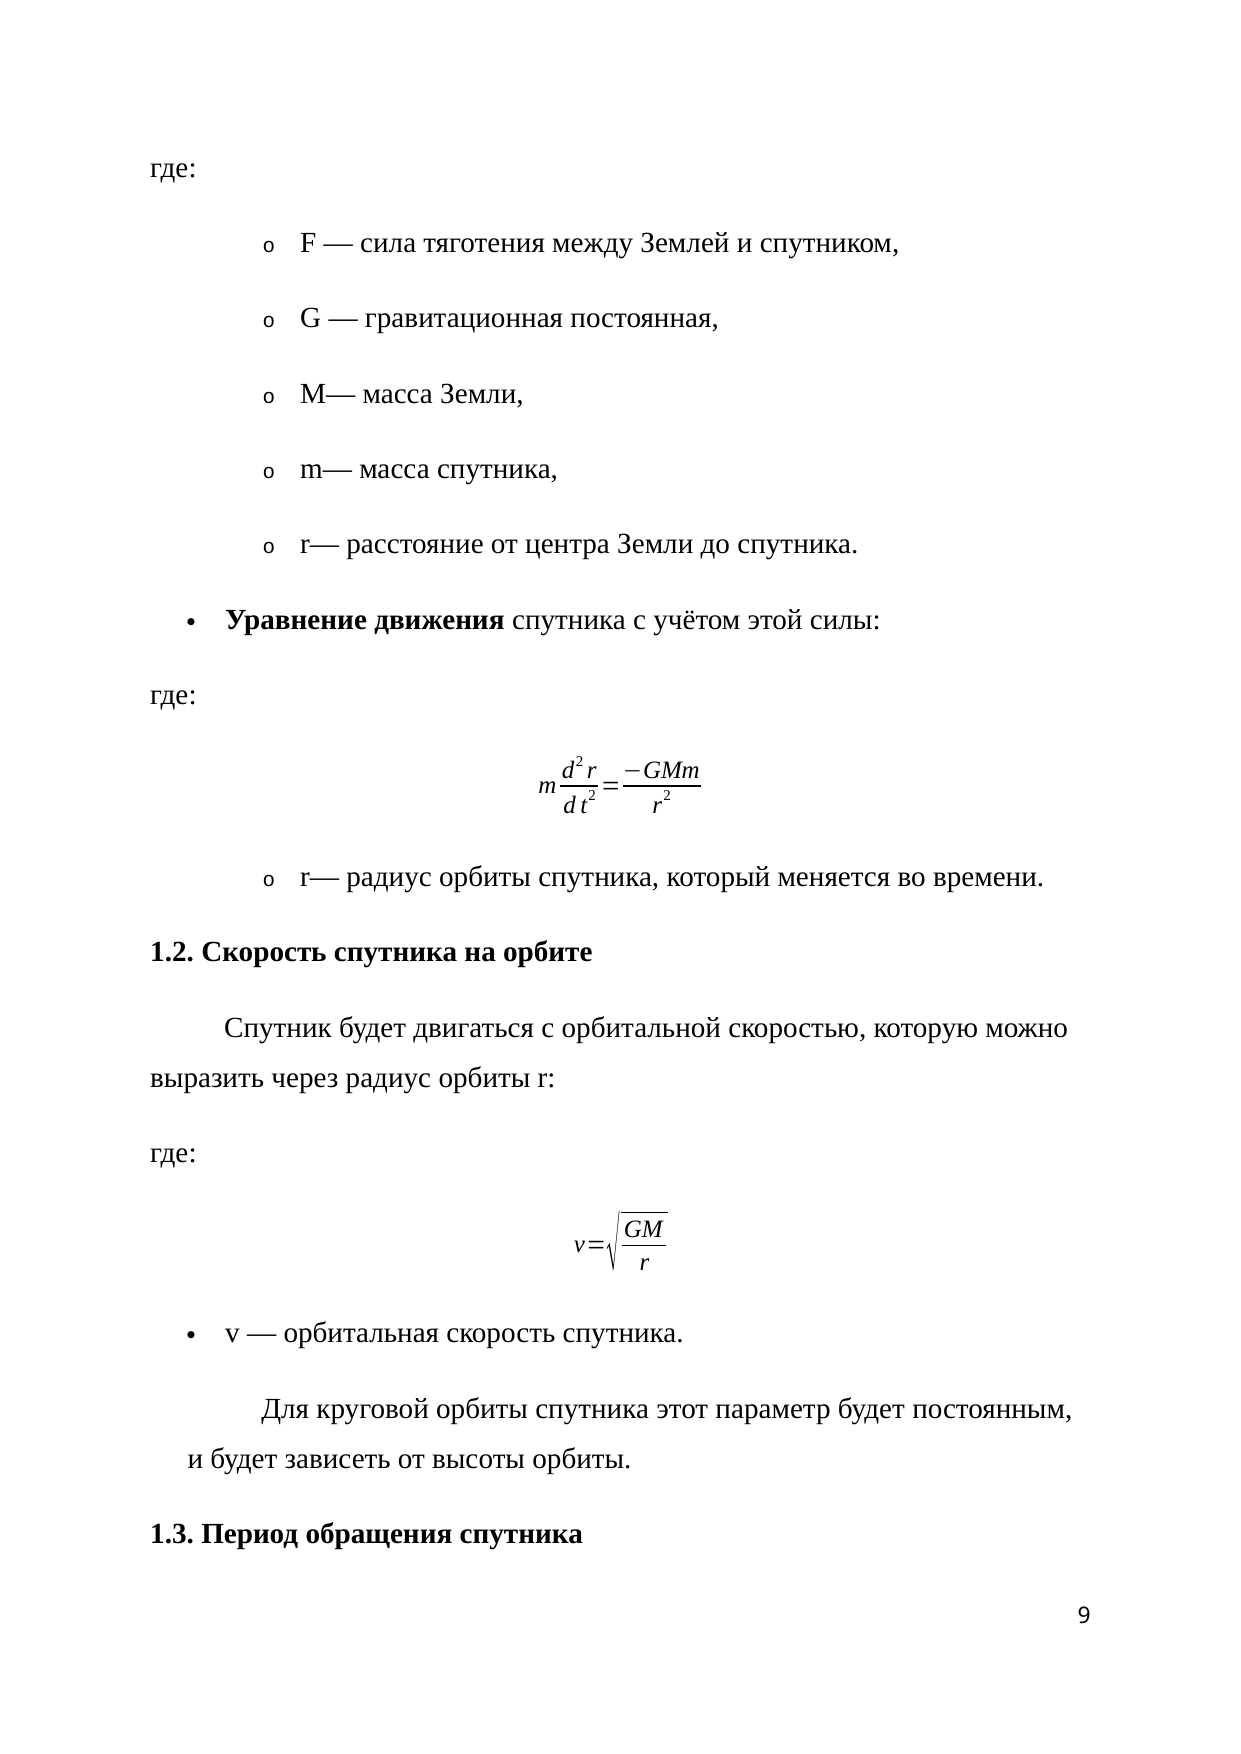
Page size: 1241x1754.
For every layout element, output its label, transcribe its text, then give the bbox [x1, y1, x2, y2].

text где: [150, 150, 1090, 183]
text Для круговой орбиты спутника этот параметр будет постоянным, и будет зависеть от высоты орбиты. [187, 1391, 1090, 1474]
text Спутник будет двигаться с орбитальной скоростью, которую можно выразить через радиус орбиты r: [150, 1010, 1090, 1094]
list v — орбитальная скорость спутника. [187, 1315, 1090, 1349]
list G — гравитационная постоянная, [262, 301, 1090, 334]
list F — сила тяготения между Землей и спутником, [262, 225, 1090, 259]
text где: [150, 1135, 1090, 1169]
list m— масса спутника, [262, 451, 1090, 485]
list M— масса Земли, [262, 376, 1090, 409]
text 1.3. Период обращения спутника [150, 1516, 1090, 1550]
list r— расстояние от центра Земли до спутника. [262, 527, 1090, 560]
list r— радиус орбиты спутника, который меняется во времени. [262, 859, 1090, 893]
text 1.2. Скорость спутника на орбите [150, 934, 1090, 968]
list Уравнение движения спутника с учётом этой силы: [187, 602, 1090, 635]
text где: [150, 677, 1090, 711]
